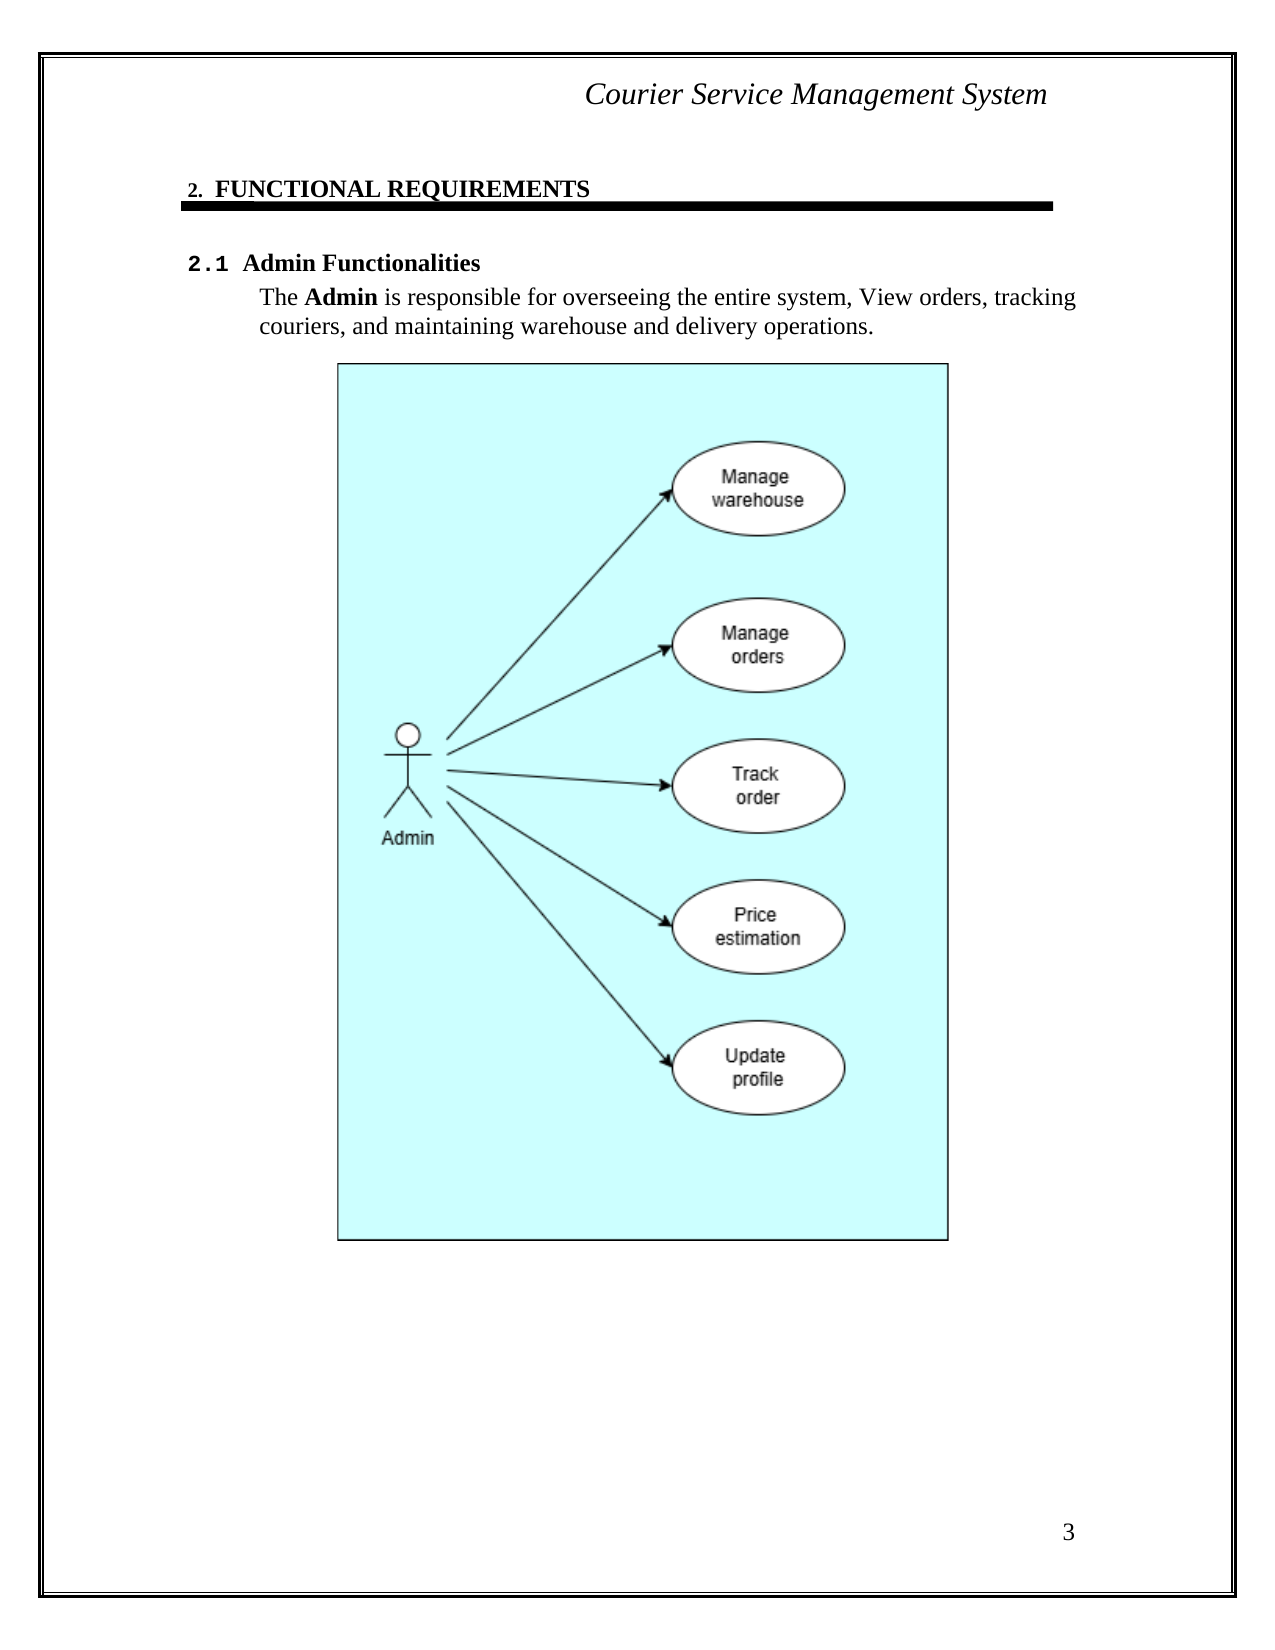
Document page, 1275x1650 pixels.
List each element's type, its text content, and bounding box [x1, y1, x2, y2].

subtitle FUNCTIONAL REQUIREMENTS [187, 174, 1231, 203]
subtitle Admin Functionalities [187, 248, 1231, 278]
text The Admin is responsible for overseeing the entire system, View orders, tracking couriers, and maintaining warehouse and delivery operations. [259, 282, 1101, 340]
picture [337, 363, 949, 1241]
